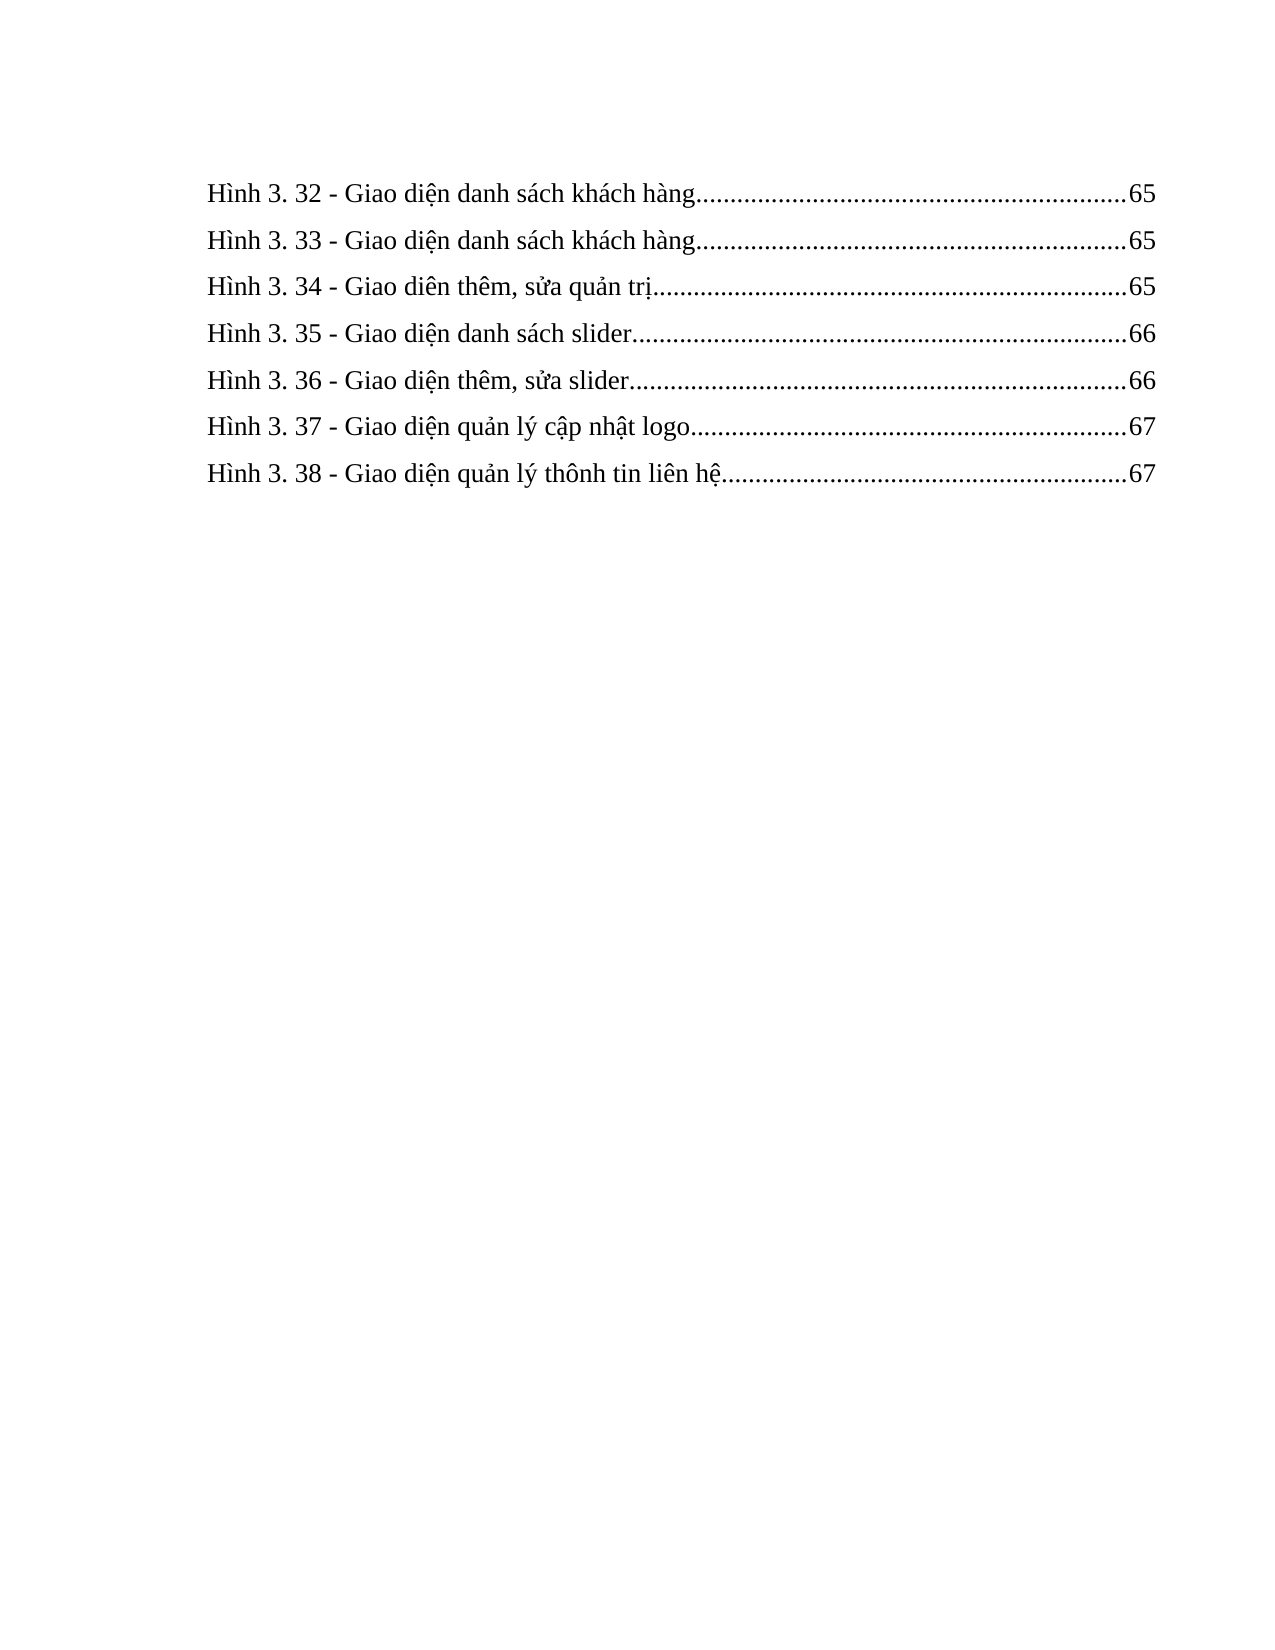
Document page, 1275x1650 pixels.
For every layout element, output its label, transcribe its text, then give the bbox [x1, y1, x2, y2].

text Hình 3. 34 - Giao diên thêm, sửa quản trị 65 [207, 271, 1157, 302]
text Hình 3. 36 - Giao diện thêm, sửa slider. 66 [207, 364, 1157, 395]
text Hình 3. 35 - Giao diện danh sách slider. 66 [207, 317, 1157, 348]
text Hình 3. 37 - Giao diện quản lý cập nhật logo. 67 [207, 411, 1157, 442]
text Hình 3. 38 - Giao diện quản lý thônh tin liên hệ. 67 [207, 457, 1157, 488]
text Hình 3. 32 - Giao diện danh sách khách hàng 65 [207, 177, 1157, 208]
text Hình 3. 33 - Giao diện danh sách khách hàng 65 [207, 224, 1157, 255]
